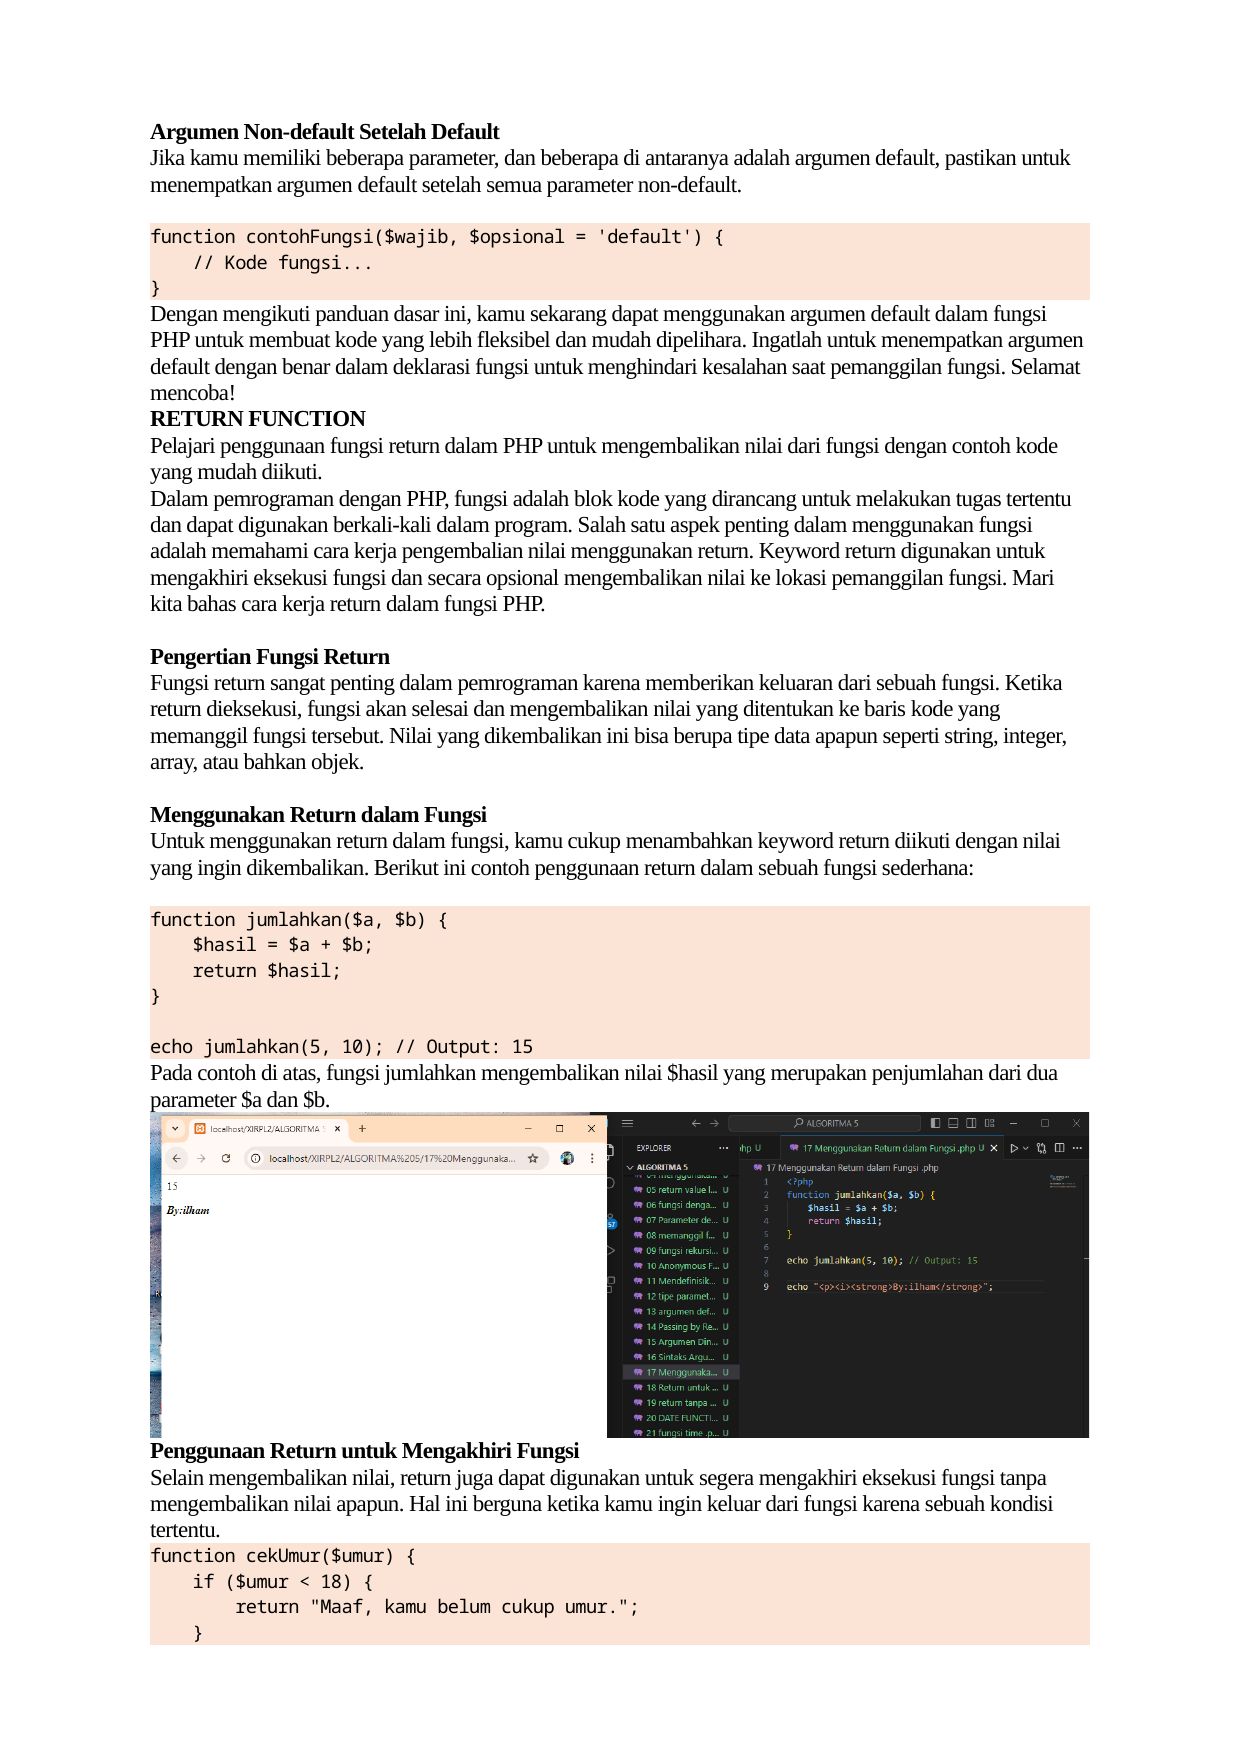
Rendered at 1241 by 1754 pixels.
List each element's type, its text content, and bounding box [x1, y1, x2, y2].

picture [150, 1112, 1090, 1438]
text Argumen Non-default Setelah Default [150, 118, 1090, 144]
text function cekUmur($umur) { [150, 1543, 1090, 1568]
text if ($umur < 18) { [150, 1568, 1090, 1594]
text Pelajari penggunaan fungsi return dalam PHP untuk mengembalikan nilai dari fungsi dengan contoh kode yang mudah diikuti. [150, 432, 1090, 484]
text Jika kamu memiliki beberapa parameter, dan beberapa di antaranya adalah argumen default, pastikan untuk menempatkan argumen default setelah semua parameter non-default. [150, 144, 1090, 197]
text Dalam pemrograman dengan PHP, fungsi adalah blok kode yang dirancang untuk melakukan tugas tertentu dan dapat digunakan berkali-kali dalam program. Salah satu aspek penting dalam menggunakan fungsi adalah memahami cara kerja pengembalian nilai menggunakan return. Keyword return digunakan untuk mengakhiri eksekusi fungsi dan secara opsional mengembalikan nilai ke lokasi pemanggilan fungsi. Mari kita bahas cara kerja return dalam fungsi PHP. [150, 484, 1090, 616]
text Selain mengembalikan nilai, return juga dapat digunakan untuk segera mengakhiri eksekusi fungsi tanpa mengembalikan nilai apapun. Hal ini berguna ketika kamu ingin keluar dari fungsi karena sebuah kondisi tertentu. [150, 1464, 1090, 1543]
text Penggunaan Return untuk Mengakhiri Fungsi [150, 1438, 1090, 1464]
text Untuk menggunakan return dalam fungsi, kamu cukup menambahkan keyword return diikuti dengan nilai yang ingin dikembalikan. Berikut ini contoh penggunaan return dalam sebuah fungsi sederhana: [150, 827, 1090, 880]
text echo jumlahkan(5, 10); // Output: 15 [150, 1034, 1090, 1059]
text } [150, 274, 1090, 300]
text function jumlahkan($a, $b) { [150, 906, 1090, 932]
text // Kode fungsi... [150, 249, 1090, 274]
text return $hasil; [150, 957, 1090, 983]
text $hasil = $a + $b; [150, 932, 1090, 957]
text Dengan mengikuti panduan dasar ini, kamu sekarang dapat menggunakan argumen default dalam fungsi PHP untuk membuat kode yang lebih fleksibel dan mudah dipelihara. Ingatlah untuk menempatkan argumen default dengan benar dalam deklarasi fungsi untuk menghindari kesalahan saat pemanggilan fungsi. Selamat mencoba! [150, 300, 1090, 406]
text return "Maaf, kamu belum cukup umur."; [150, 1594, 1090, 1619]
text Menggunakan Return dalam Fungsi [150, 801, 1090, 827]
text } [150, 983, 1090, 1008]
text Pada contoh di atas, fungsi jumlahkan mengembalikan nilai $hasil yang merupakan penjumlahan dari dua parameter $a dan $b. [150, 1059, 1090, 1112]
text RETURN FUNCTION [150, 406, 1090, 432]
text } [150, 1619, 1090, 1645]
text Pengertian Fungsi Return [150, 643, 1090, 669]
text function contohFungsi($wajib, $opsional = 'default') { [150, 223, 1090, 249]
text Fungsi return sangat penting dalam pemrograman karena memberikan keluaran dari sebuah fungsi. Ketika return dieksekusi, fungsi akan selesai dan mengembalikan nilai yang ditentukan ke baris kode yang memanggil fungsi tersebut. Nilai yang dikembalikan ini bisa berupa tipe data apapun seperti string, integer, array, atau bahkan objek. [150, 669, 1090, 774]
